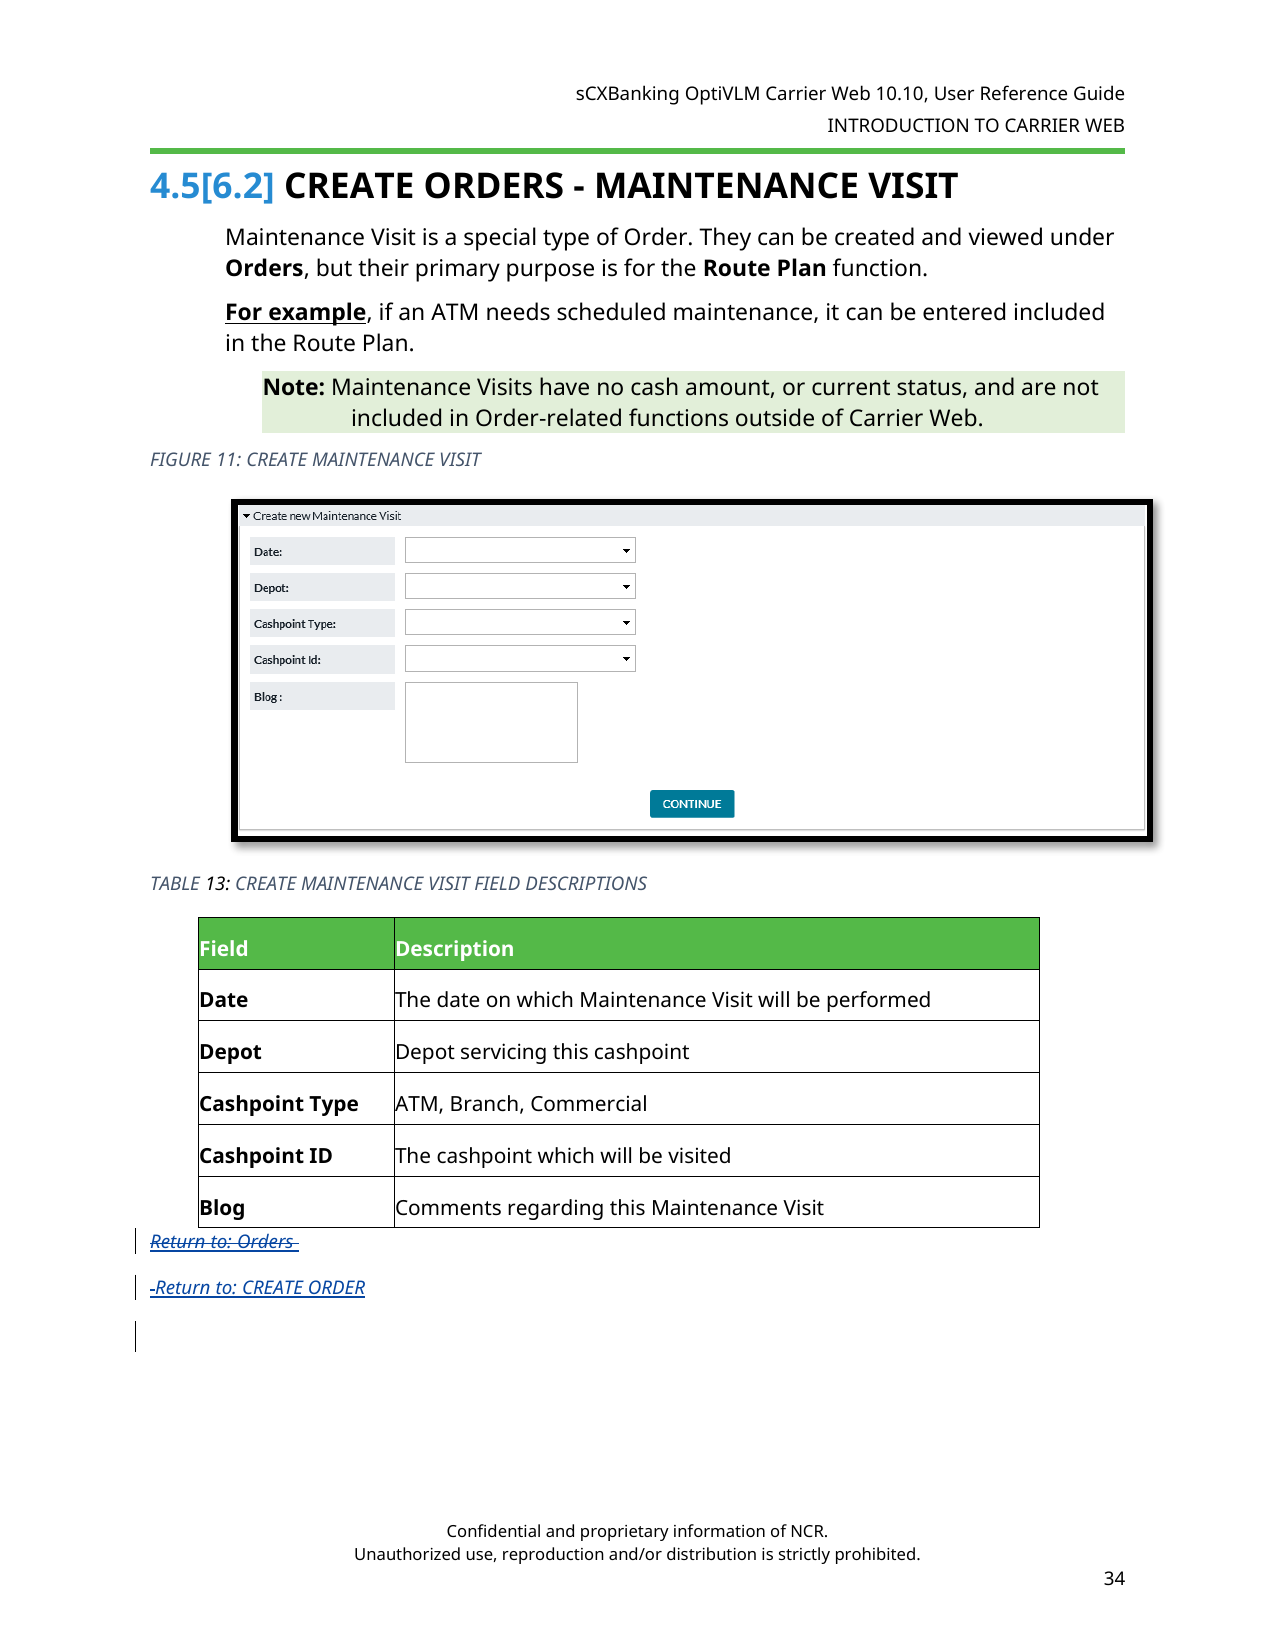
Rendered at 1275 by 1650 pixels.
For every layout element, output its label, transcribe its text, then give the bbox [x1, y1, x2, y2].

table_cell Cashpoint ID [199, 1125, 394, 1176]
text Note: Maintenance Visits have no cash amount, or current status, and are not included in Order-related functions outside of Carrier Web. [262, 371, 1125, 433]
text For example, if an ATM needs scheduled maintenance, it can be entered included in the Route Plan. [225, 296, 1125, 358]
picture [238, 505, 1147, 836]
table_header Field [199, 918, 394, 969]
text FIGURE 11: CREATE MAINTENANCE VISIT [150, 446, 1125, 472]
table_cell Depot servicing this cashpoint [395, 1021, 1039, 1072]
table_cell The date on which Maintenance Visit will be performed [395, 970, 1039, 1020]
table_cell Blog [199, 1177, 394, 1227]
table_cell Comments regarding this Maintenance Visit [395, 1177, 1039, 1227]
text Maintenance Visit is a special type of Order. They can be created and viewed under Orders, but their primary purpose is for the Route Plan function. [225, 221, 1125, 283]
table_cell ATM, Branch, Commercial [395, 1073, 1039, 1124]
table_cell Date [199, 970, 394, 1020]
table_cell Cashpoint Type [199, 1073, 394, 1124]
table_header Description [395, 918, 1039, 969]
table_cell The cashpoint which will be visited [395, 1125, 1039, 1176]
table_cell Depot [199, 1021, 394, 1072]
subtitle CREATE ORDERS - MAINTENANCE VISIT [150, 160, 1125, 208]
